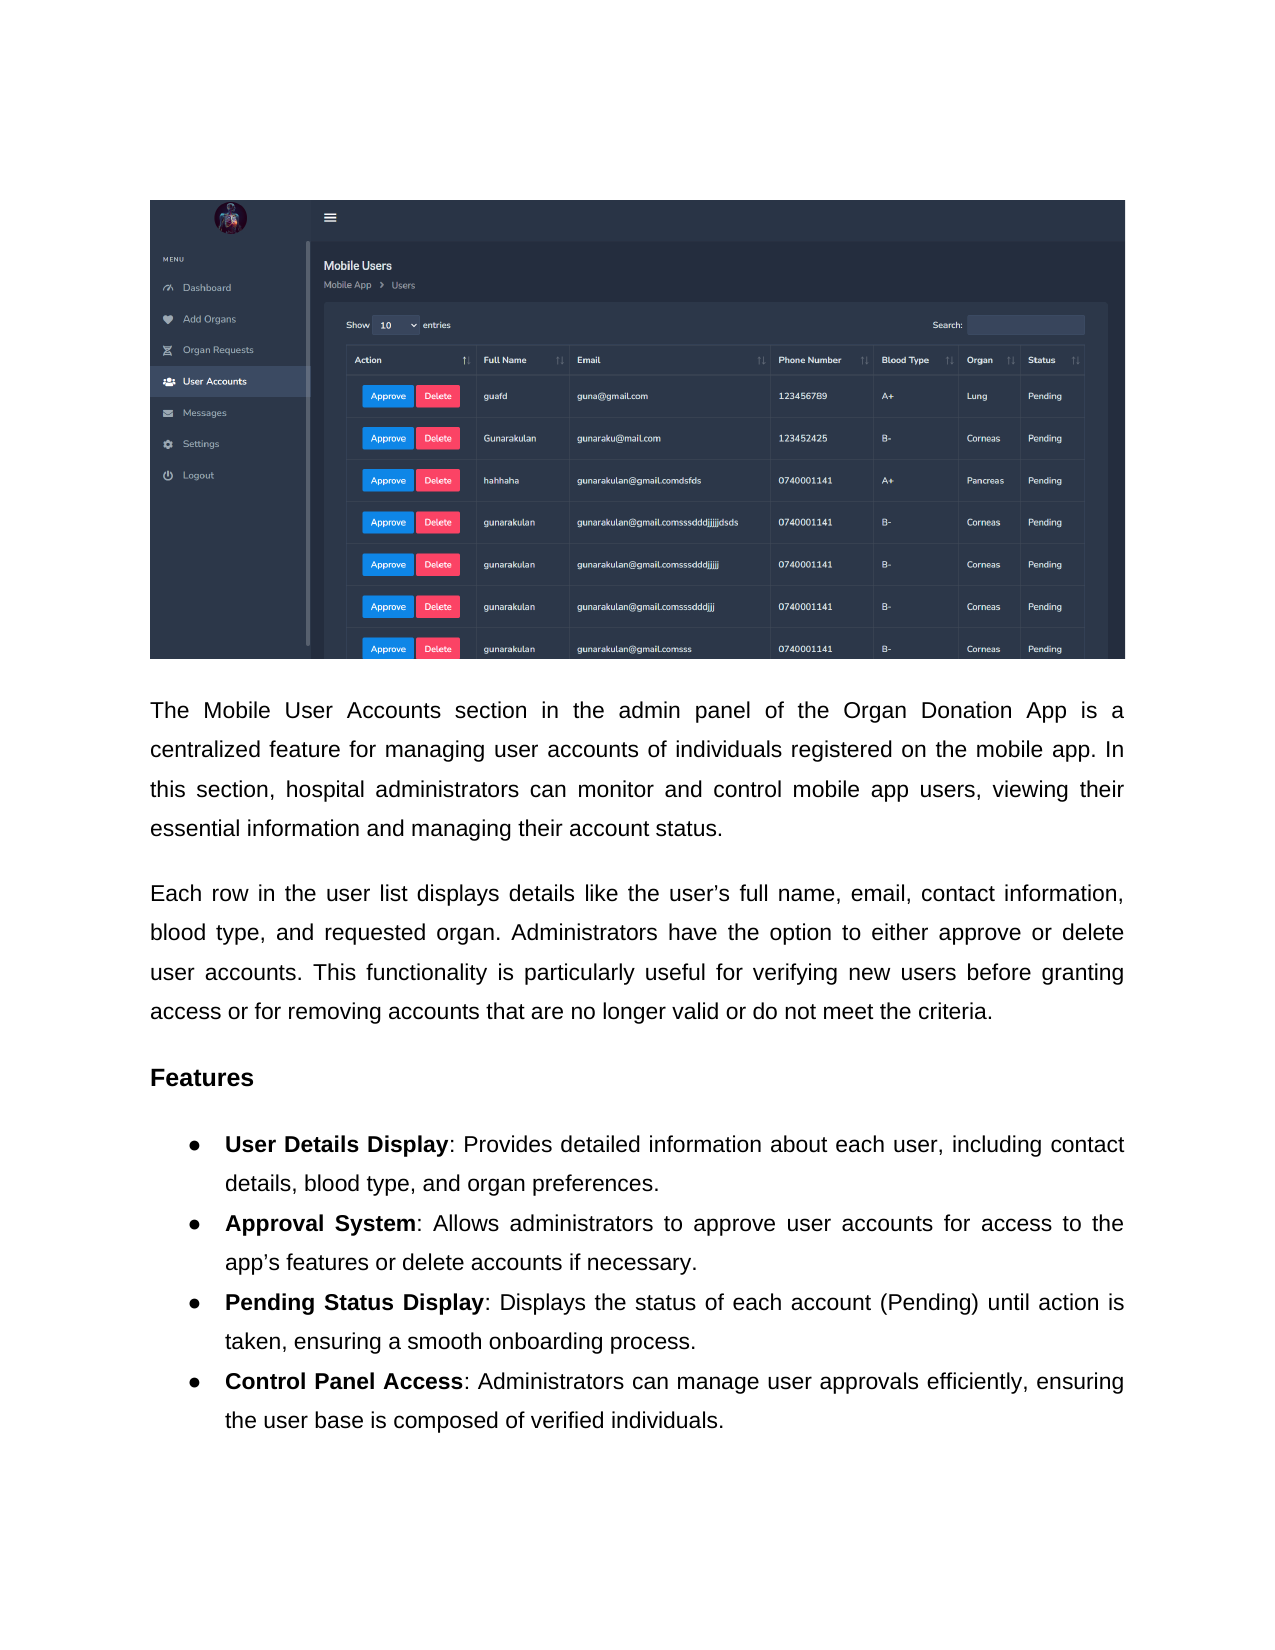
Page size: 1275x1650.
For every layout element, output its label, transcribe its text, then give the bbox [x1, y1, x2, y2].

list User Details Display: Provides detailed information about each user, including contact details, blood type, and organ preferences. [187, 1131, 1125, 1197]
text The Mobile User Accounts section in the admin panel of the Organ Donation App is a centralized feature for managing user accounts of individuals registered on the mobile app. In this section, hospital administrators can monitor and control mobile app users, viewing their essential information and managing their account status. [150, 697, 1125, 842]
text Each row in the user list displays details like the user’s full name, email, contact information, blood type, and requested organ. Administrators have the option to either approve or delete user accounts. This functionality is particularly useful for verifying new users before granting access or for removing accounts that are no longer valid or do not meet the criteria. [150, 880, 1125, 1024]
list Approval System: Allows administrators to approve user accounts for access to the app’s features or delete accounts if necessary. [187, 1210, 1125, 1276]
picture [150, 200, 1125, 659]
list Control Panel Access: Administrators can manage user approvals efficiently, ensuring the user base is composed of verified individuals. [187, 1368, 1125, 1433]
text Features [150, 1063, 1125, 1091]
list Pending Status Display: Displays the status of each account (Pending) until action is taken, ensuring a smooth onboarding process. [187, 1289, 1125, 1354]
